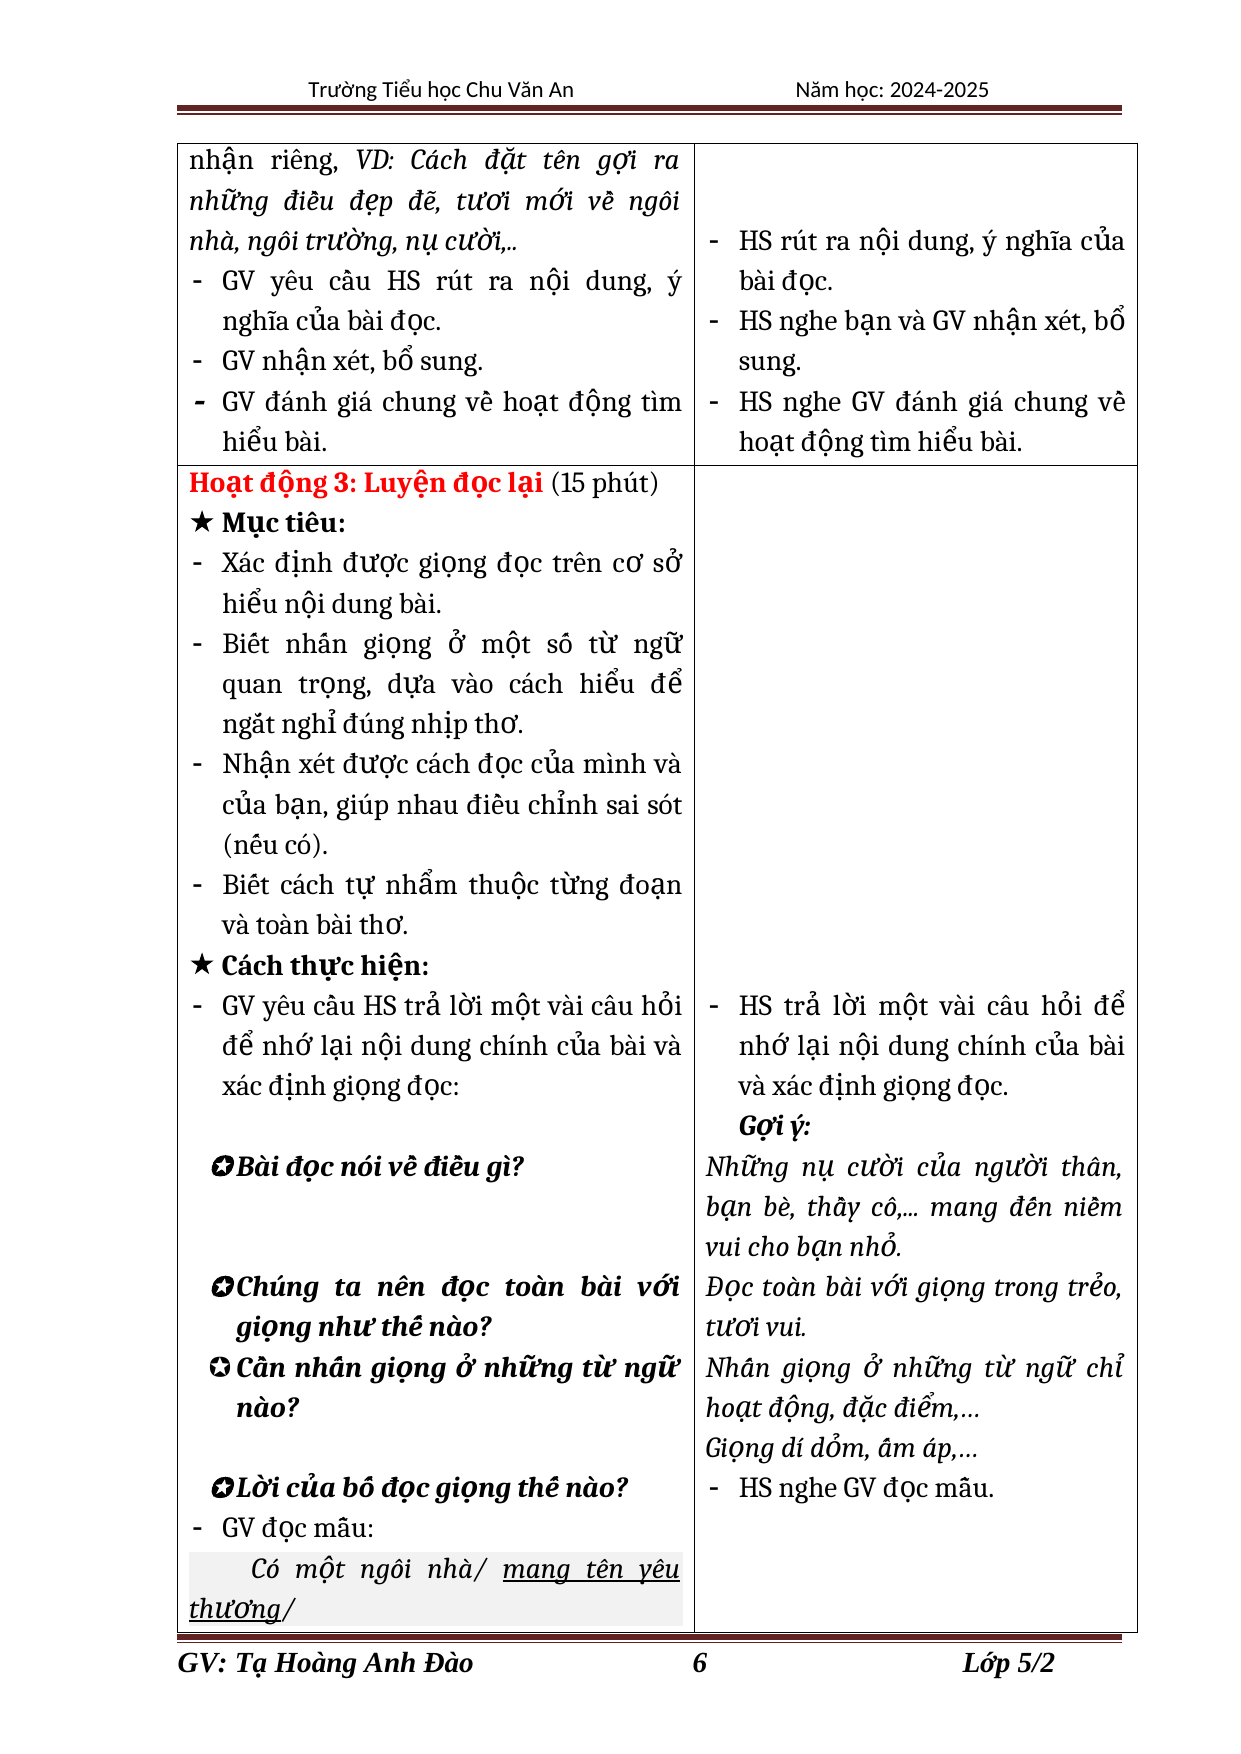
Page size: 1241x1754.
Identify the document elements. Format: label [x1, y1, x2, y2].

table_cell [178, 466, 694, 1632]
table_cell [695, 466, 1137, 1632]
table_cell [178, 144, 694, 465]
table_cell [695, 144, 1137, 465]
